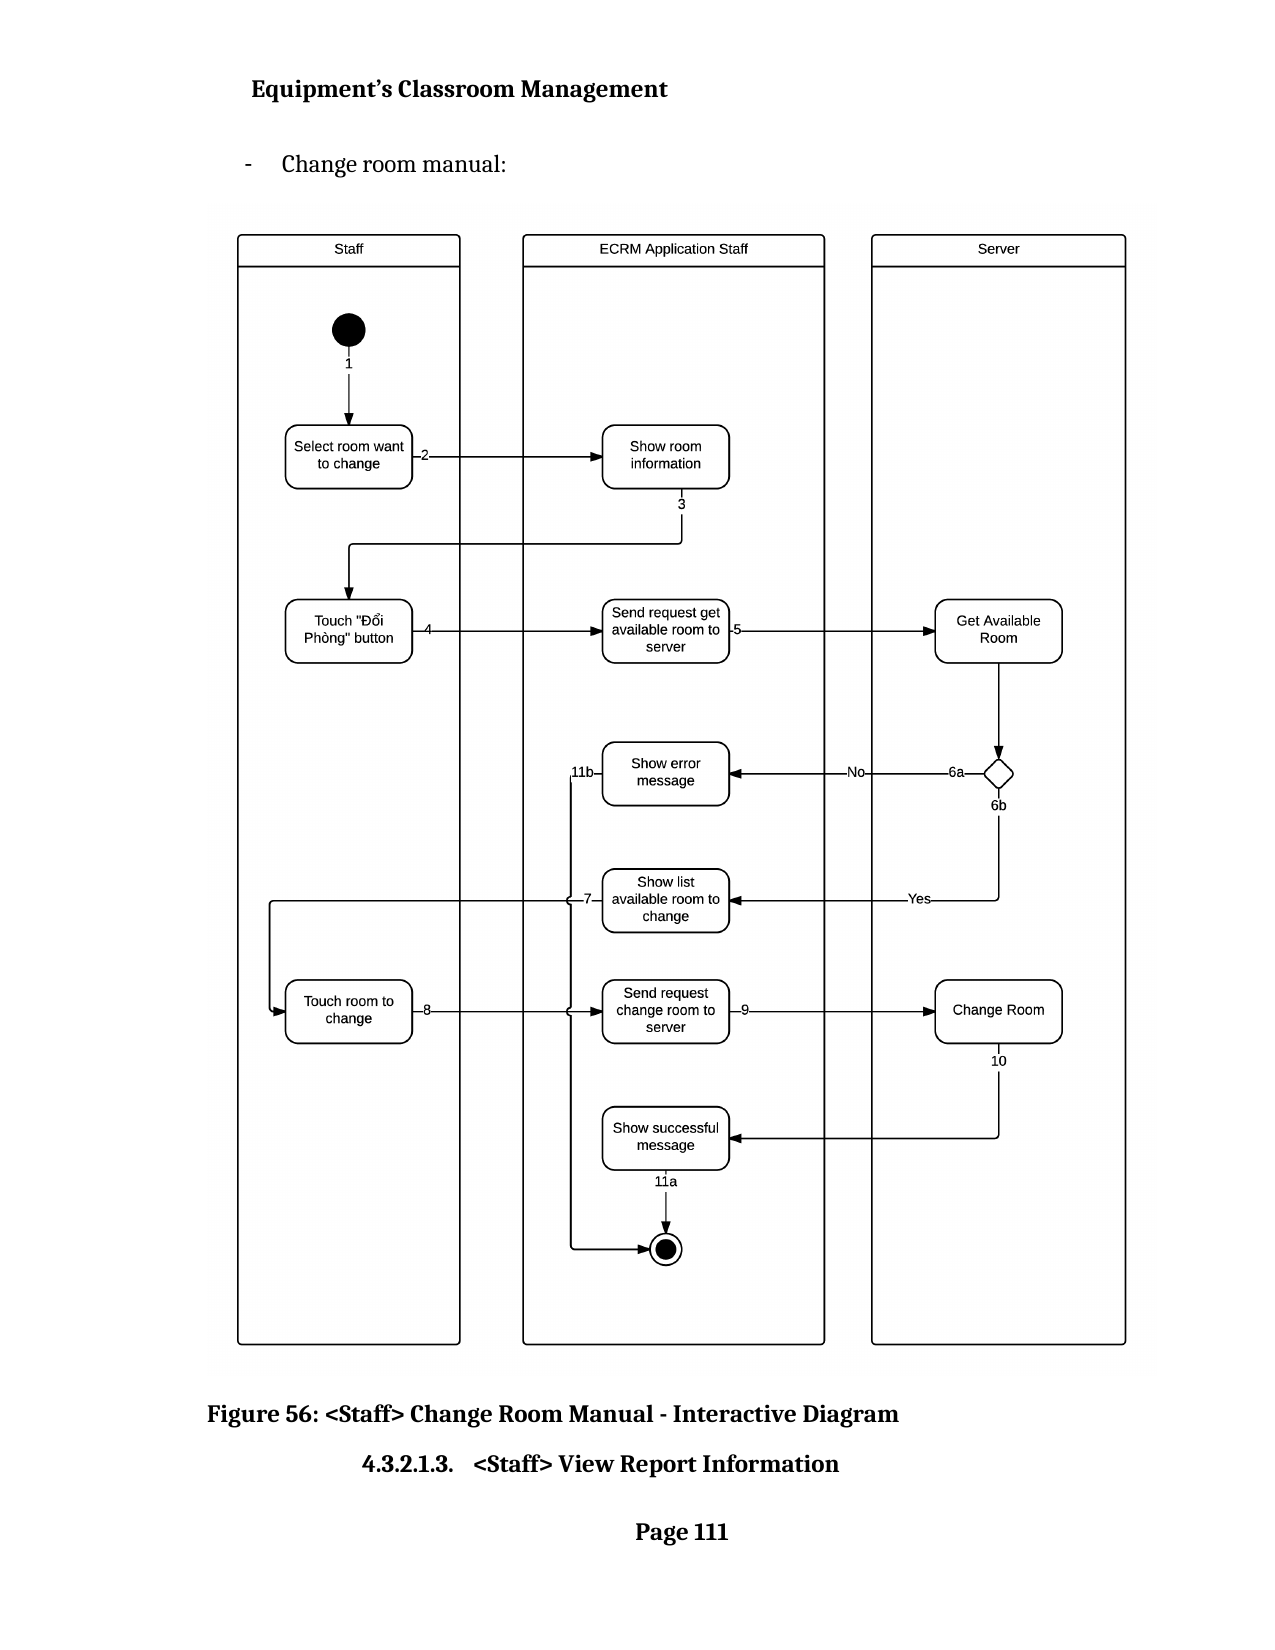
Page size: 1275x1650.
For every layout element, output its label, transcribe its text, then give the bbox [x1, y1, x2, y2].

picture [206, 203, 1157, 1376]
text Figure 56: <Staff> Change Room Manual - Interactive Diagram [207, 1400, 1157, 1429]
list Change room manual: [244, 148, 1157, 178]
list <Staff> View Report Information [454, 1450, 1157, 1479]
